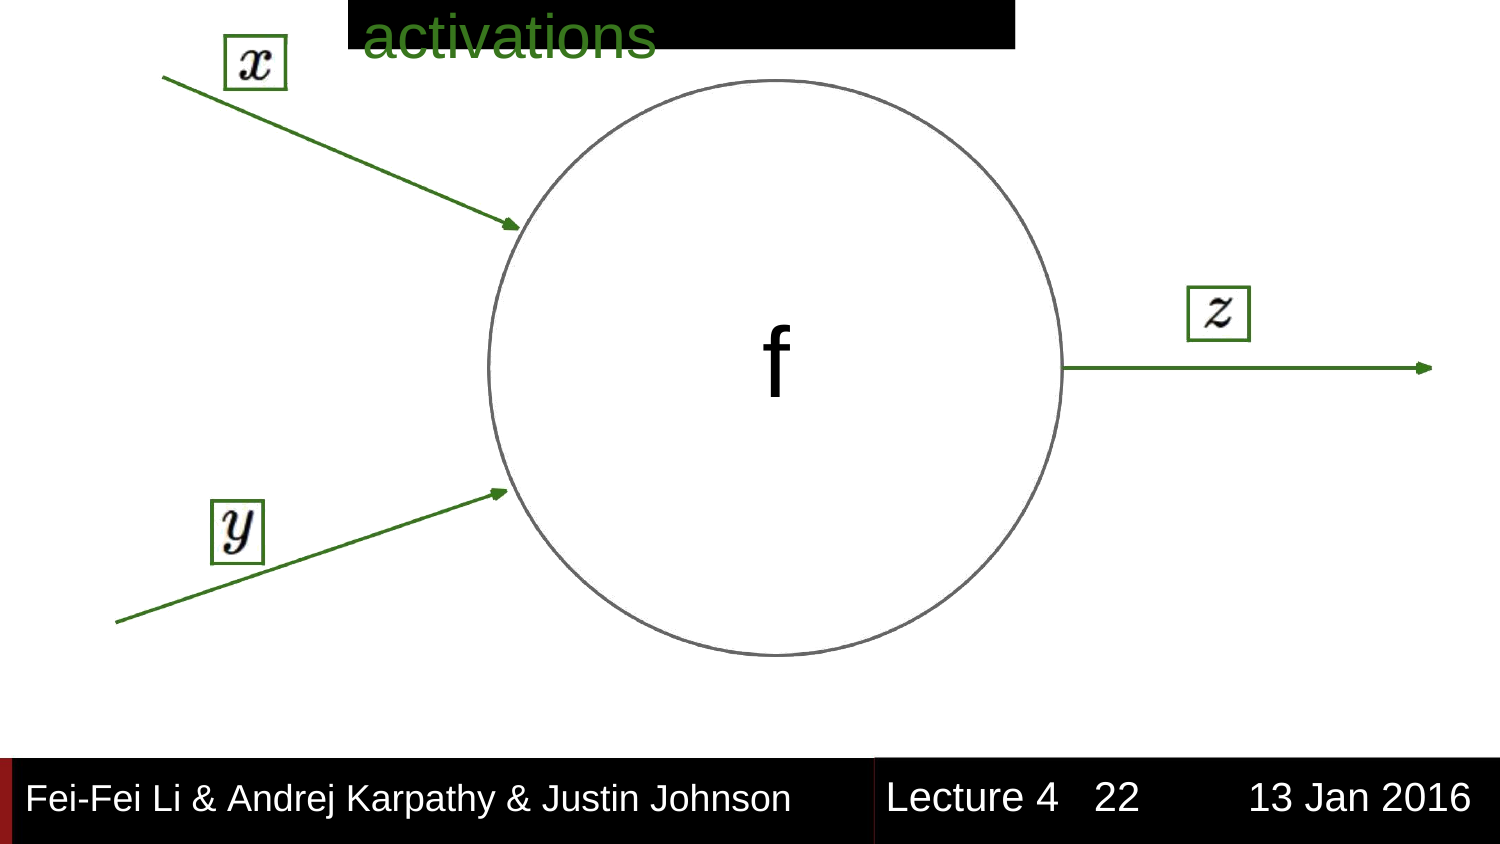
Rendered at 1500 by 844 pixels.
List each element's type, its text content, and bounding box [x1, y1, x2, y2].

picture [114, 0, 1437, 661]
text activations [362, 0, 1479, 72]
picture [0, 755, 1500, 844]
text f [25, 303, 789, 418]
text Fei-Fei Li & Andrej Karpathy & Justin Johnson Lecture 4 22 13 Jan 2016 [25, 772, 1479, 820]
